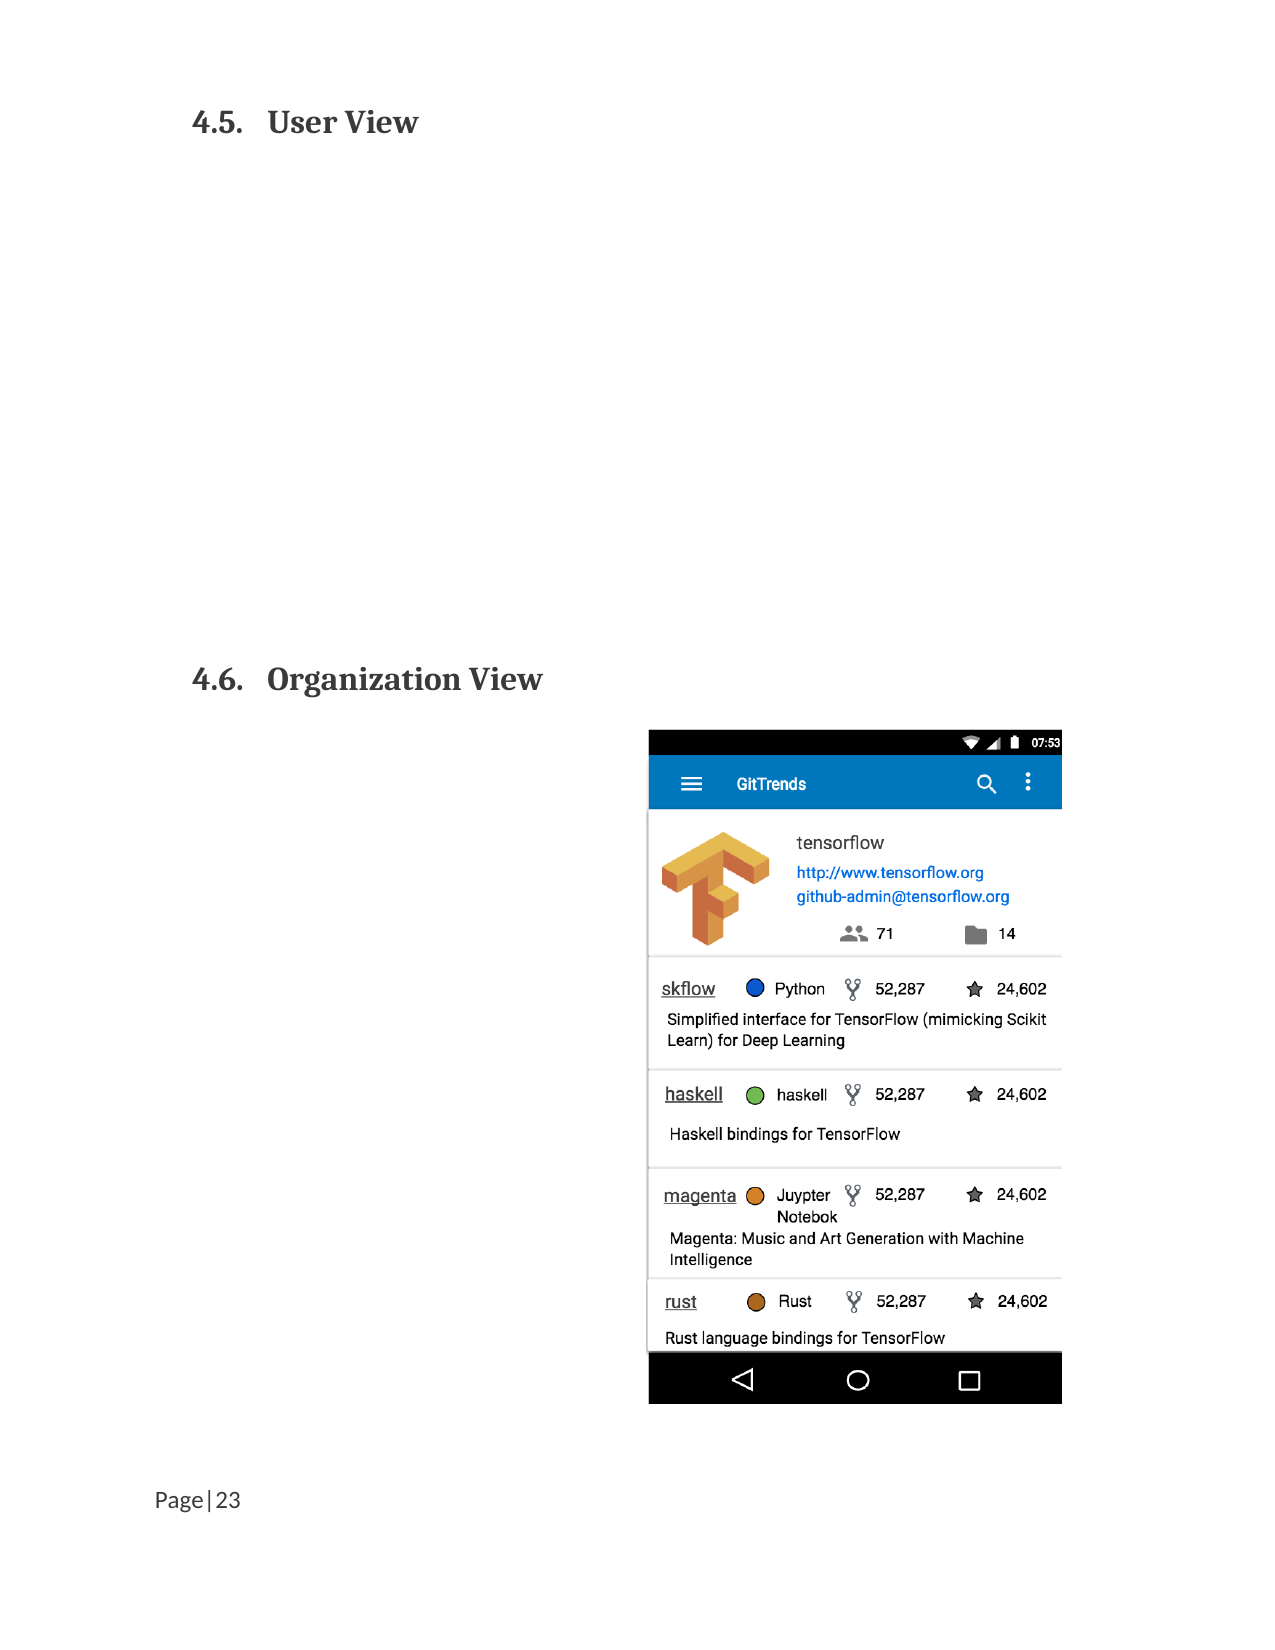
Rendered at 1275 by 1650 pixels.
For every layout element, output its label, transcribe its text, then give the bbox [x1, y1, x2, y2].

subtitle User View [192, 103, 1048, 142]
subtitle Organization View [192, 661, 1048, 699]
picture [645, 727, 1062, 1403]
